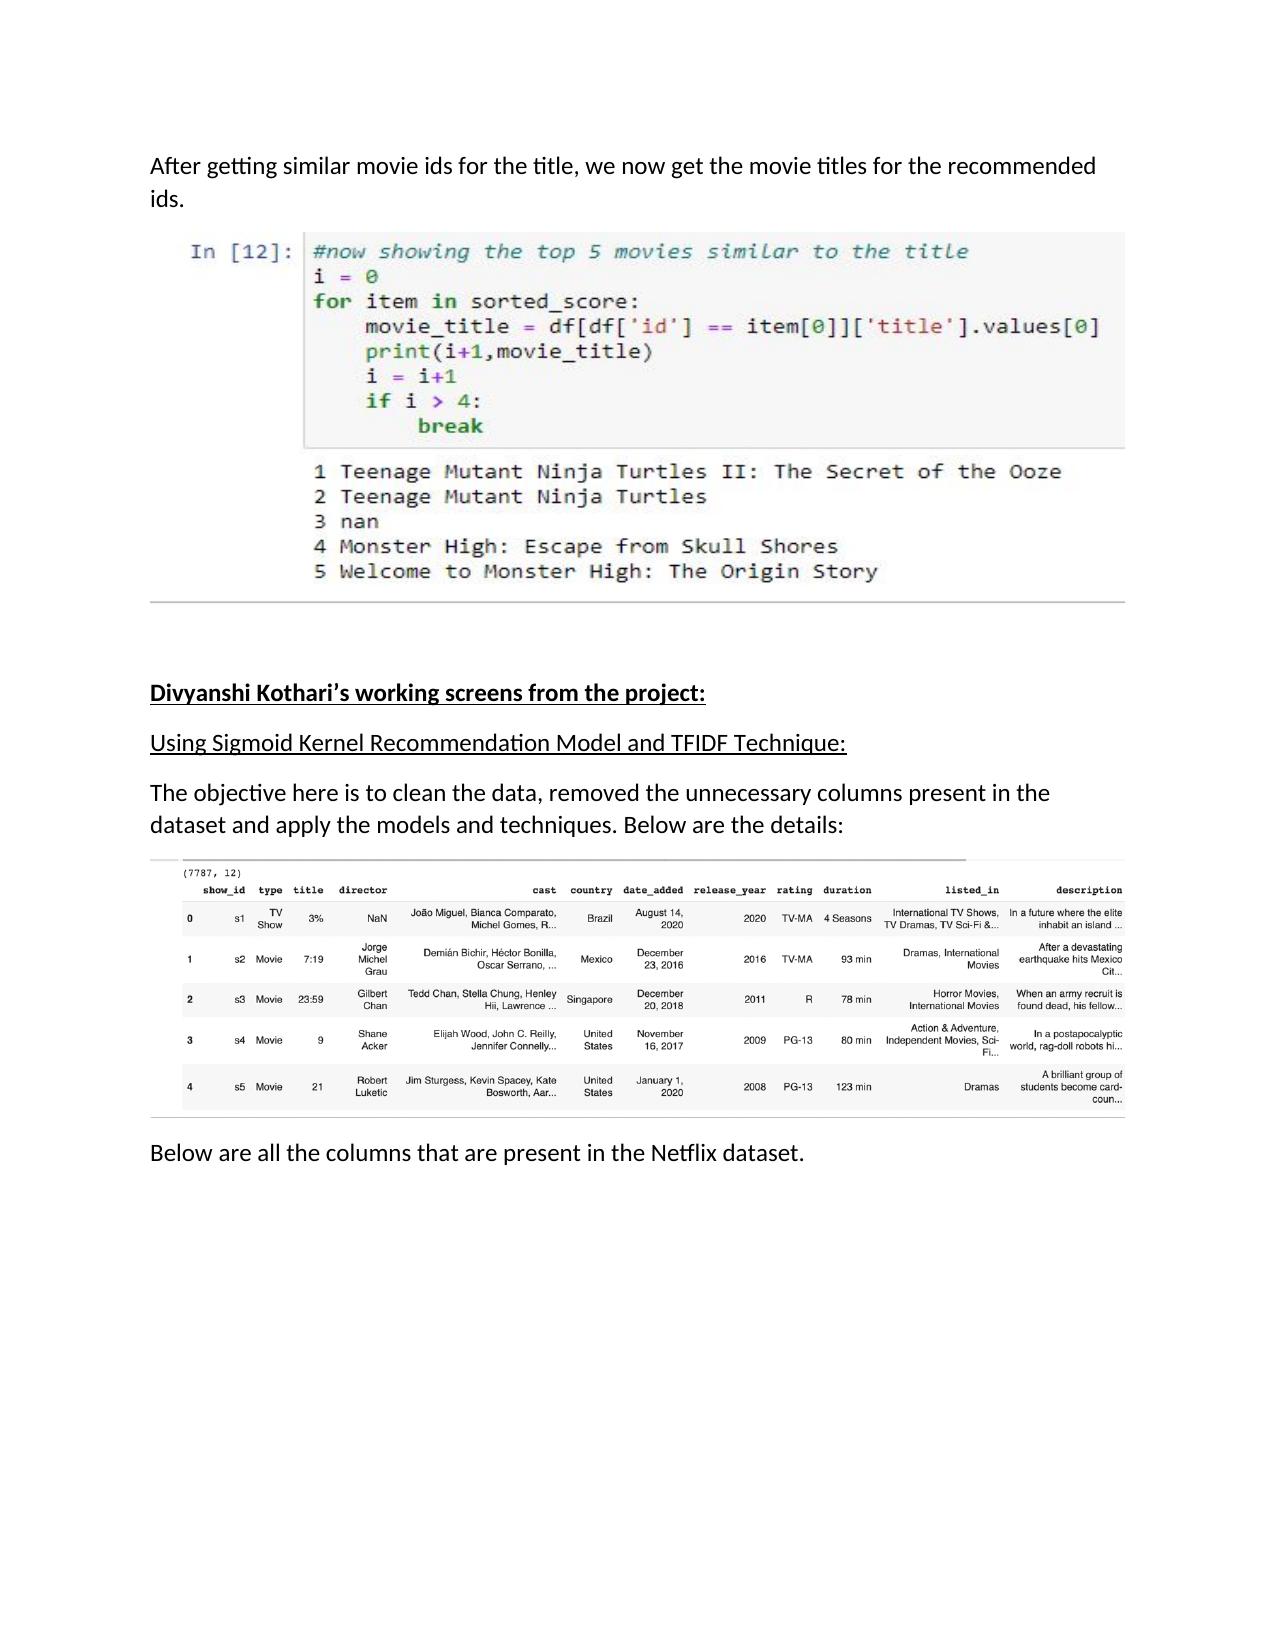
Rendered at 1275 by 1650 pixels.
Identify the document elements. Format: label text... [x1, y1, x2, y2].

text Below are all the columns that are present in the Netflix dataset. [150, 1137, 1125, 1167]
picture [150, 232, 1125, 609]
text After getting similar movie ids for the title, we now get the movie titles for the recommended ids. [150, 150, 1125, 213]
text Divyanshi Kothari’s working screens from the project: [150, 677, 1125, 708]
picture [150, 859, 1125, 1118]
text The objective here is to clean the data, removed the unnecessary columns present in the dataset and apply the models and techniques. Below are the details: [150, 777, 1125, 840]
text Using Sigmoid Kernel Recommendation Model and TFIDF Technique: [150, 727, 1125, 758]
